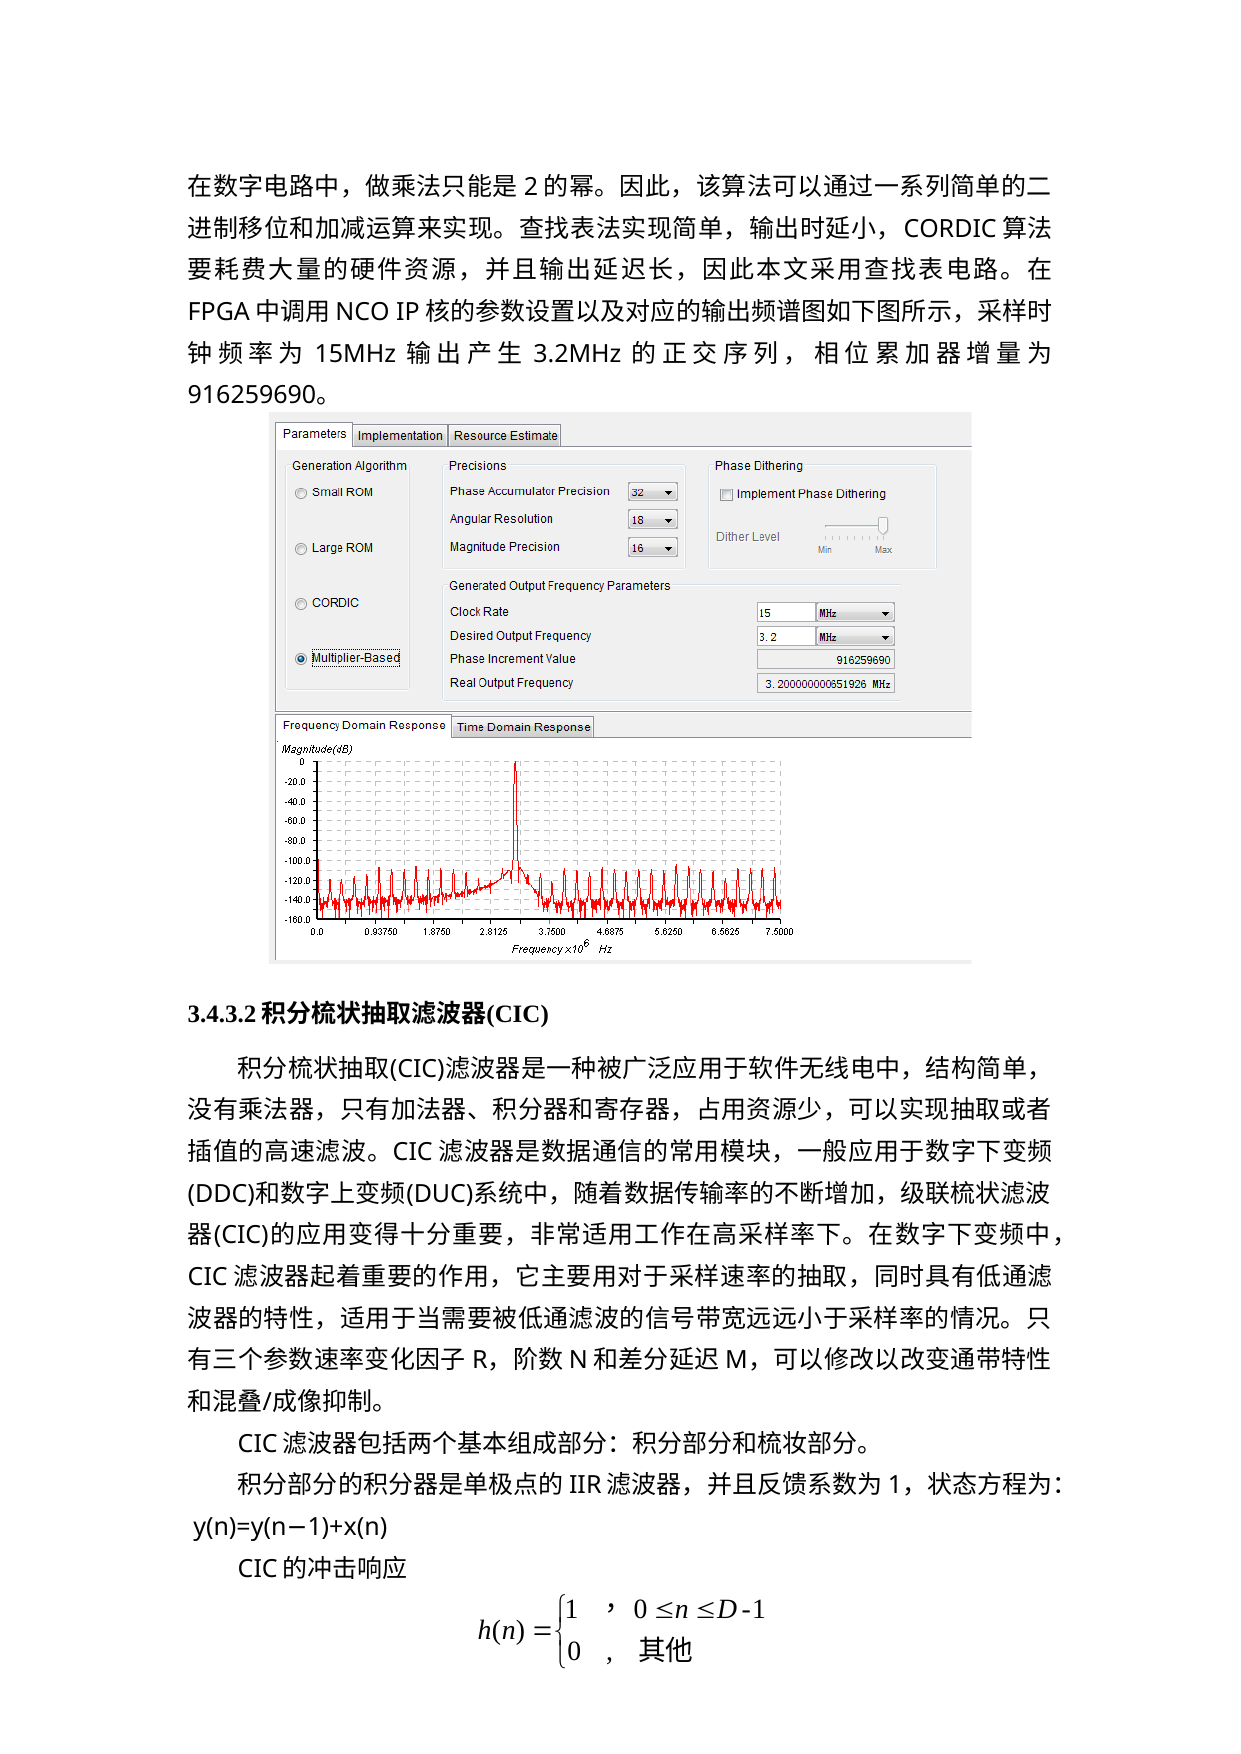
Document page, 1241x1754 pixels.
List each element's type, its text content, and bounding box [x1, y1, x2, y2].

text 积分部分的积分器是单极点的IIR滤波器，并且反馈系数为1，状态方程为： y(n)=y(n−1)+x(n) [187, 1461, 1053, 1544]
text CIC的冲击响应 [187, 1544, 1053, 1586]
text 积分梳状抽取(CIC)滤波器是一种被广泛应用于软件无线电中，结构简单，没有乘法器，只有加法器、积分器和寄存器，占用资源少，可以实现抽取或者插值的高速滤波。CIC滤波器是数据通信的常用模块，一般应用于数字下变频(DDC)和数字上变频(DUC)系统中，随着数据传输率的不断增加，级联梳状滤波器(CIC)的应用变得十分重要，非常适用工作在高采样率下。在数字下变频中，CIC滤波器起着重要的作用，它主要用对于采样速率的抽取，同时具有低通滤波器的特性，适用于当需要被低通滤波的信号带宽远远小于采样率的情况。只有三个参数速率变化因子R，阶数N和差分延迟M，可以修改以改变通带特性和混叠/成像抑制。 [187, 1044, 1053, 1419]
picture [268, 412, 972, 964]
text CIC滤波器包括两个基本组成部分：积分部分和梳妆部分。 [187, 1419, 1053, 1461]
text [187, 162, 1053, 412]
subtitle 3.4.3.2积分梳状抽取滤波器(CIC) [187, 979, 1053, 1044]
